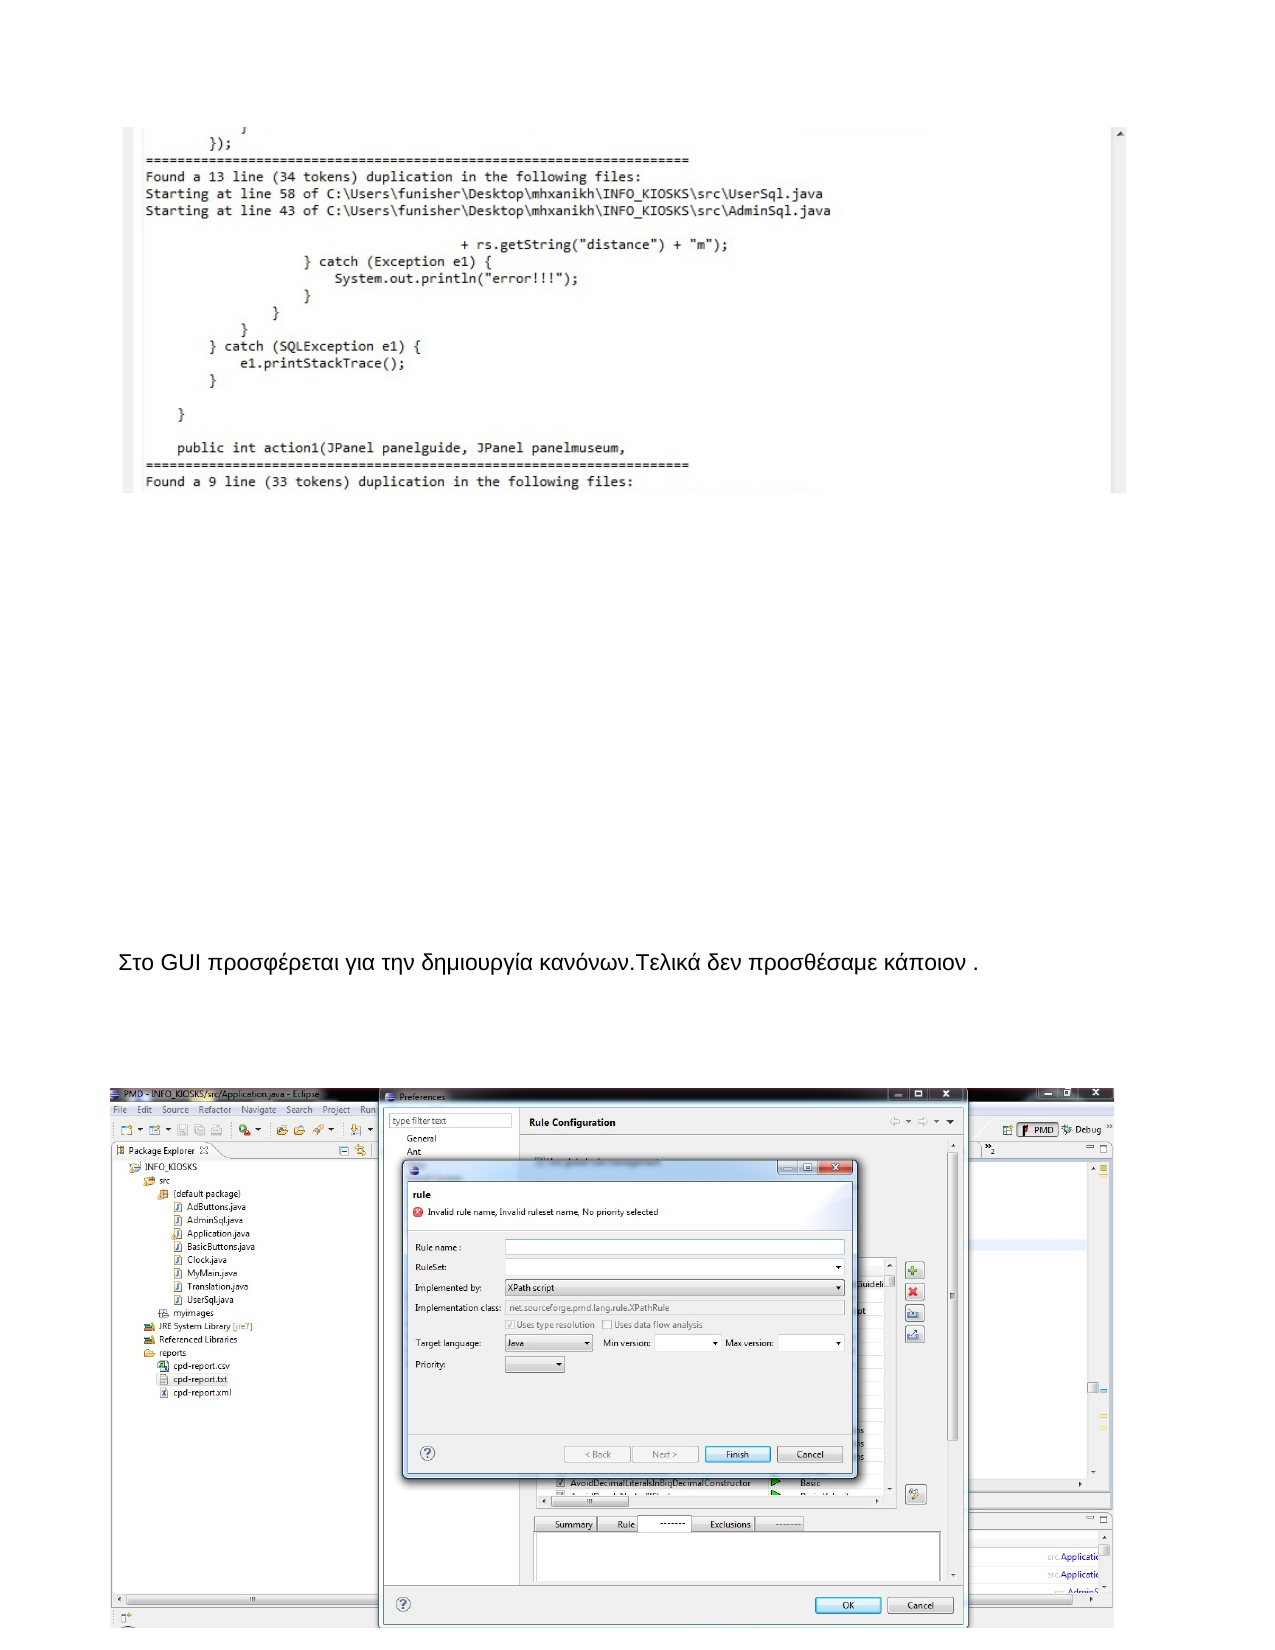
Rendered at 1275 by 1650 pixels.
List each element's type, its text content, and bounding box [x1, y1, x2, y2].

text Στο GUI προσφέρεται για την δημιουργία κανόνων.Τελικά δεν προσθέσαμε κάποιον . [118, 949, 1157, 976]
picture [110, 1088, 1115, 1628]
picture [122, 127, 1127, 493]
